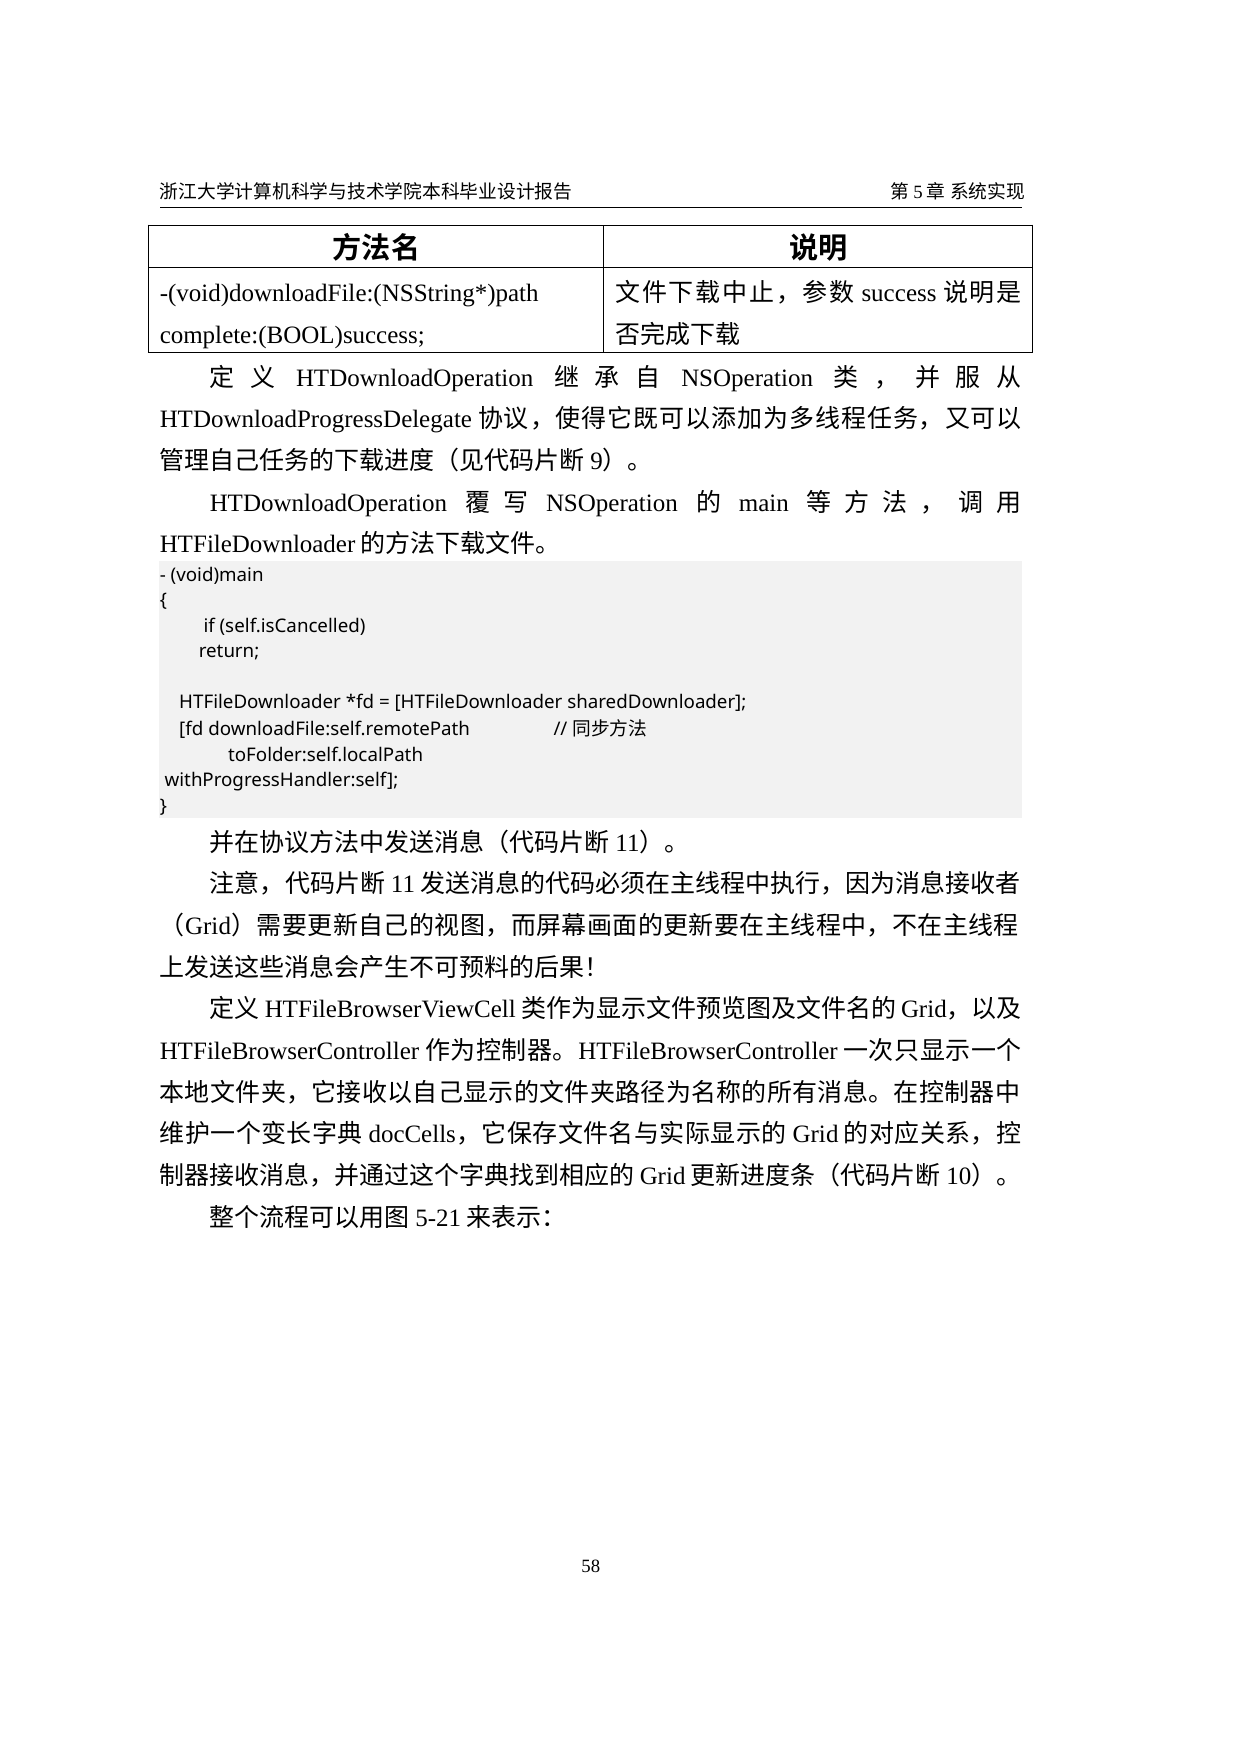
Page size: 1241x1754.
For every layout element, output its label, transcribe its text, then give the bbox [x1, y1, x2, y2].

text if (self.isCancelled) [159, 612, 1022, 637]
text return; [159, 637, 1022, 663]
text withProgressHandler:self]; [159, 767, 1022, 792]
text } [159, 792, 1022, 818]
table_cell 文件下载中止，参数success说明是否完成下载 [604, 268, 1032, 352]
text 并在协议方法中发送消息（代码片断 11）。 [159, 818, 1022, 859]
text toFolder:self.localPath [159, 741, 1022, 767]
text { [159, 586, 1022, 612]
table_header 说明 [604, 226, 1032, 267]
text HTFileDownloader *fd = [HTFileDownloader sharedDownloader]; [159, 688, 1022, 714]
text 定义HTDownloadOperation继承自NSOperation类，并服从HTDownloadProgressDelegate协议，使得它既可以添加为多线程任务，又可以管理自己任务的下载进度（见代码片断 9）。 [159, 353, 1022, 478]
text [fd downloadFile:self.remotePath // 同步方法 [159, 714, 1022, 741]
text 注意，代码片断 11发送消息的代码必须在主线程中执行，因为消息接收者（Grid）需要更新自己的视图，而屏幕画面的更新要在主线程中，不在主线程上发送这些消息会产生不可预料的后果！ [159, 859, 1022, 984]
table_cell -(void)downloadFile:(NSString*)path complete:(BOOL)success; [149, 268, 603, 352]
text - (void)main [159, 561, 1022, 586]
text 定义HTFileBrowserViewCell类作为显示文件预览图及文件名的Grid，以及HTFileBrowserController作为控制器。HTFileBrowserController一次只显示一个本地文件夹，它接收以自己显示的文件夹路径为名称的所有消息。在控制器中维护一个变长字典docCells，它保存文件名与实际显示的Grid的对应关系，控制器接收消息，并通过这个字典找到相应的Grid更新进度条（代码片断 10）。 [159, 984, 1022, 1193]
text HTDownloadOperation覆写NSOperation的main等方法，调用HTFileDownloader的方法下载文件。 [159, 478, 1022, 561]
table_header 方法名 [149, 226, 603, 267]
